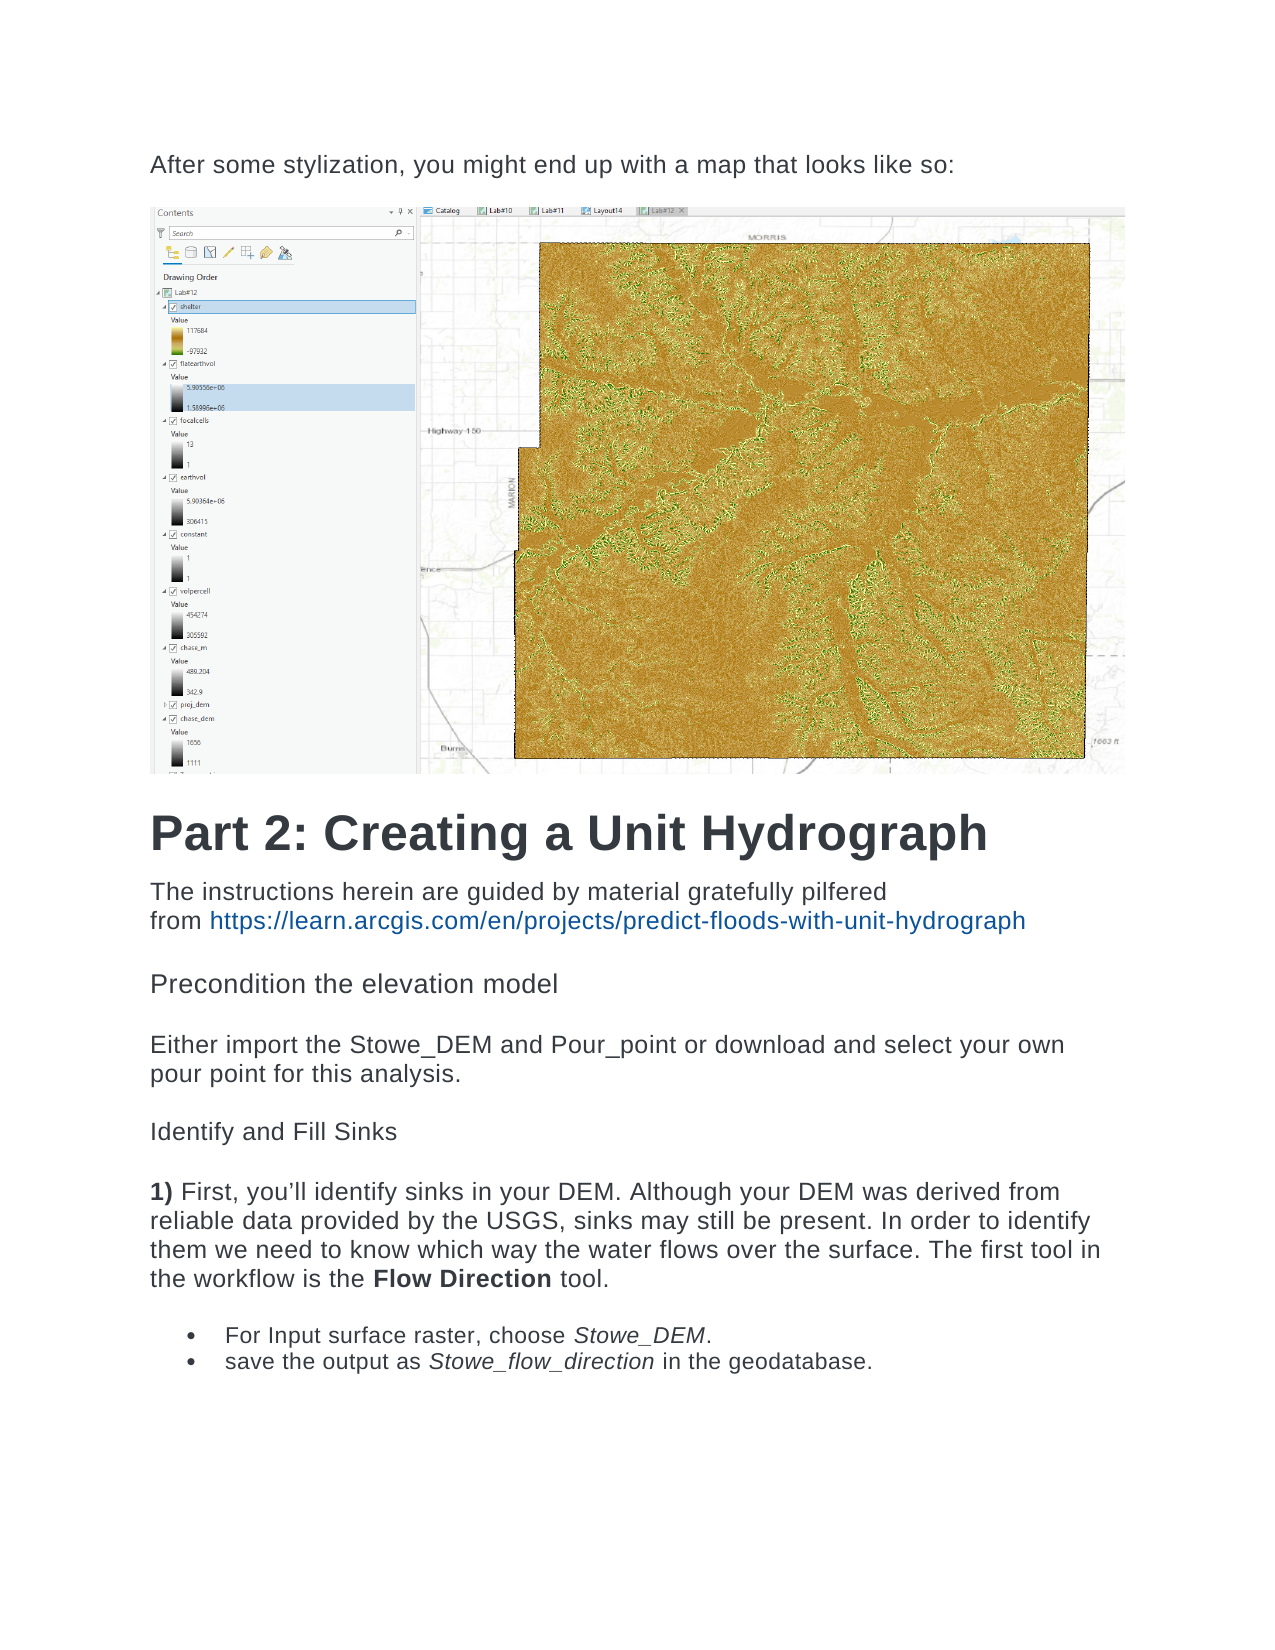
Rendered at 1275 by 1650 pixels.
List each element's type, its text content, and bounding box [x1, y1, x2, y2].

picture [150, 207, 1125, 774]
text 1) First, you’ll identify sinks in your DEM. Although your DEM was derived from reliable data provided by the USGS, sinks may still be present. In order to identify them we need to know which way the water flows over the surface. The first tool in the workflow is the Flow Direction tool. [150, 1177, 1125, 1292]
text After some stylization, you might end up with a map that looks like so: [150, 150, 1125, 179]
subtitle Part 2: Creating a Unit Hydrograph [150, 803, 1125, 860]
text The instructions herein are guided by material gratefully pilfered from https://learn.arcgis.com/en/projects/predict-floods-with-unit-hydrograph [150, 877, 1125, 935]
subtitle Precondition the elevation model [150, 968, 1125, 999]
text Either import the Stowe_DEM and Pour_point or download and select your own pour point for this analysis. [150, 1031, 1125, 1088]
subtitle Identify and Fill Sinks [150, 1117, 1125, 1146]
list save the output as Stowe_flow_direction in the geodatabase. [187, 1348, 1125, 1374]
list For Input surface raster, choose Stowe_DEM. [187, 1322, 1125, 1348]
